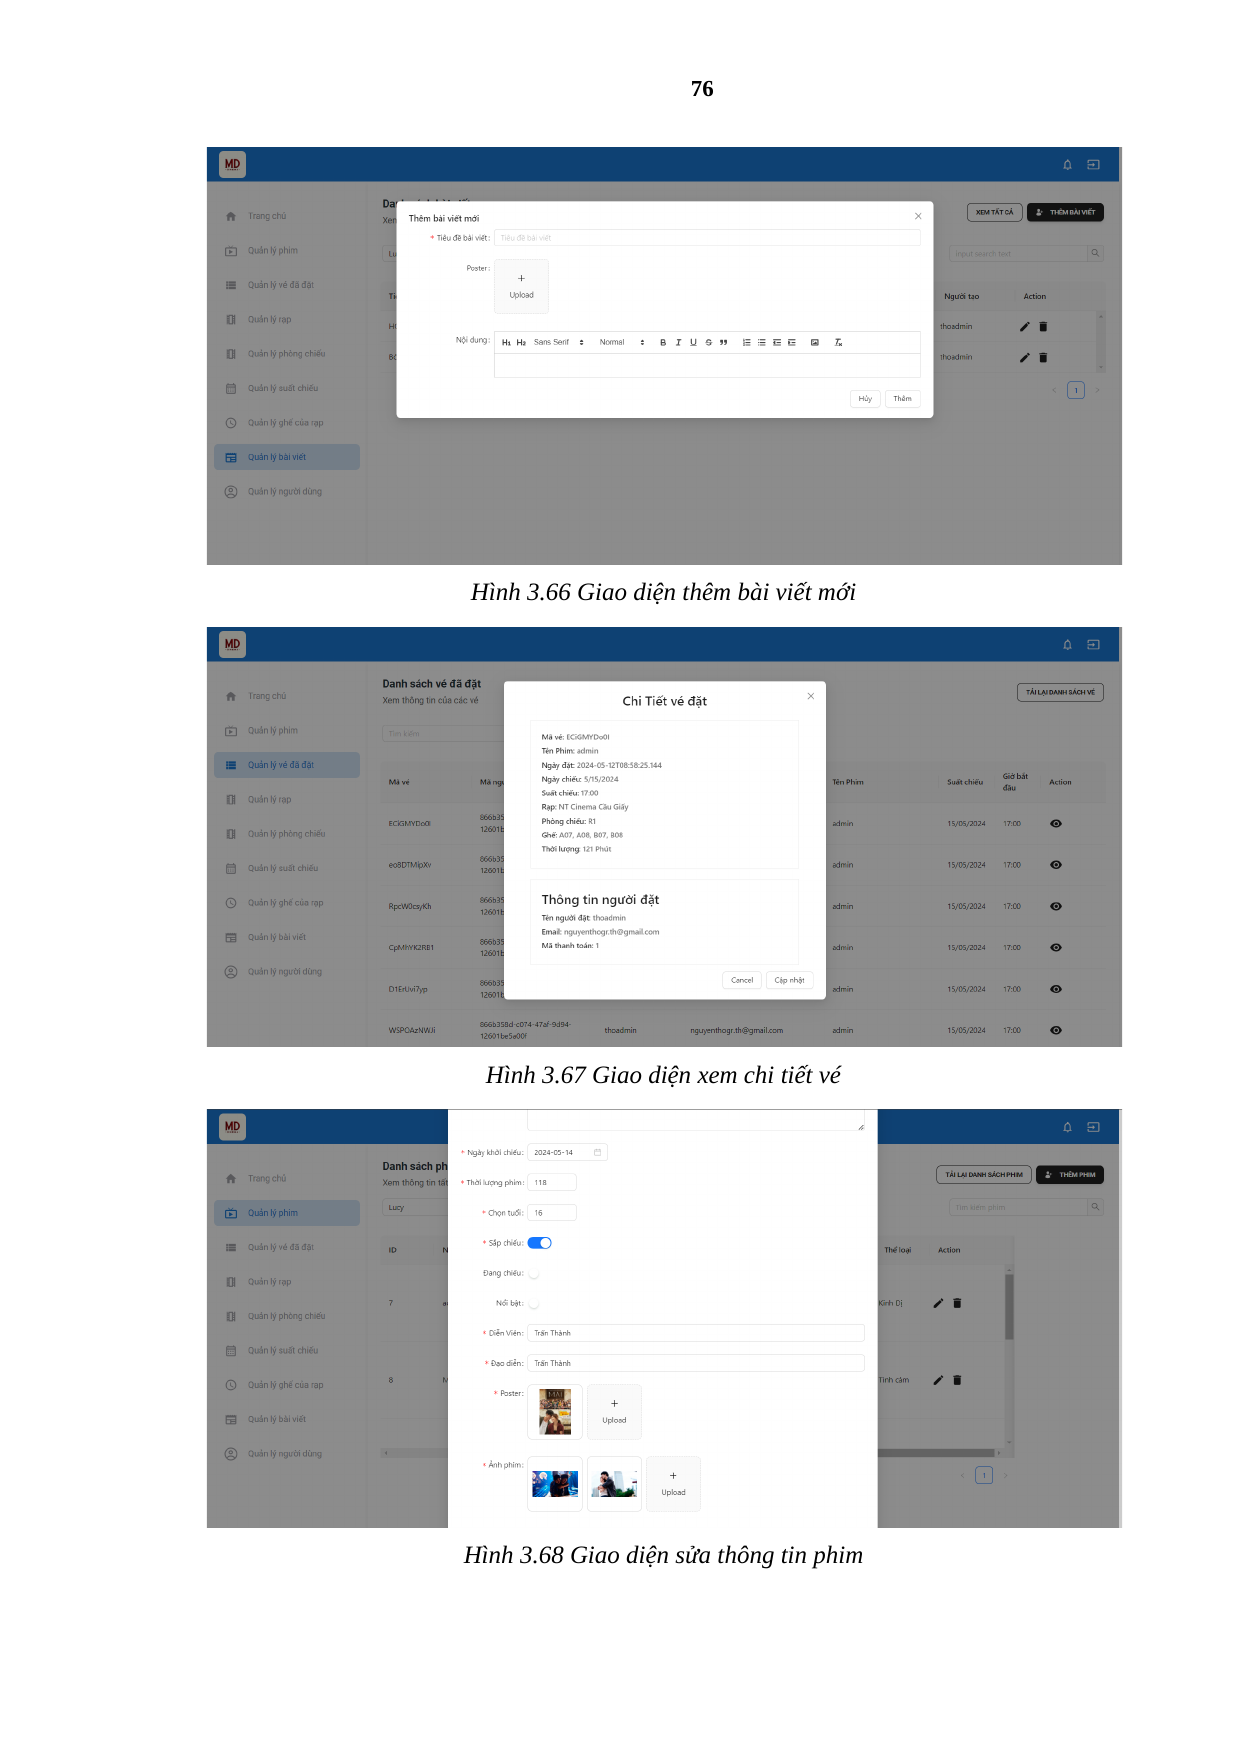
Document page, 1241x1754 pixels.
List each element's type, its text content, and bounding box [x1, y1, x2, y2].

picture [206, 627, 1123, 1047]
picture [206, 1109, 1123, 1528]
picture [206, 147, 1123, 565]
